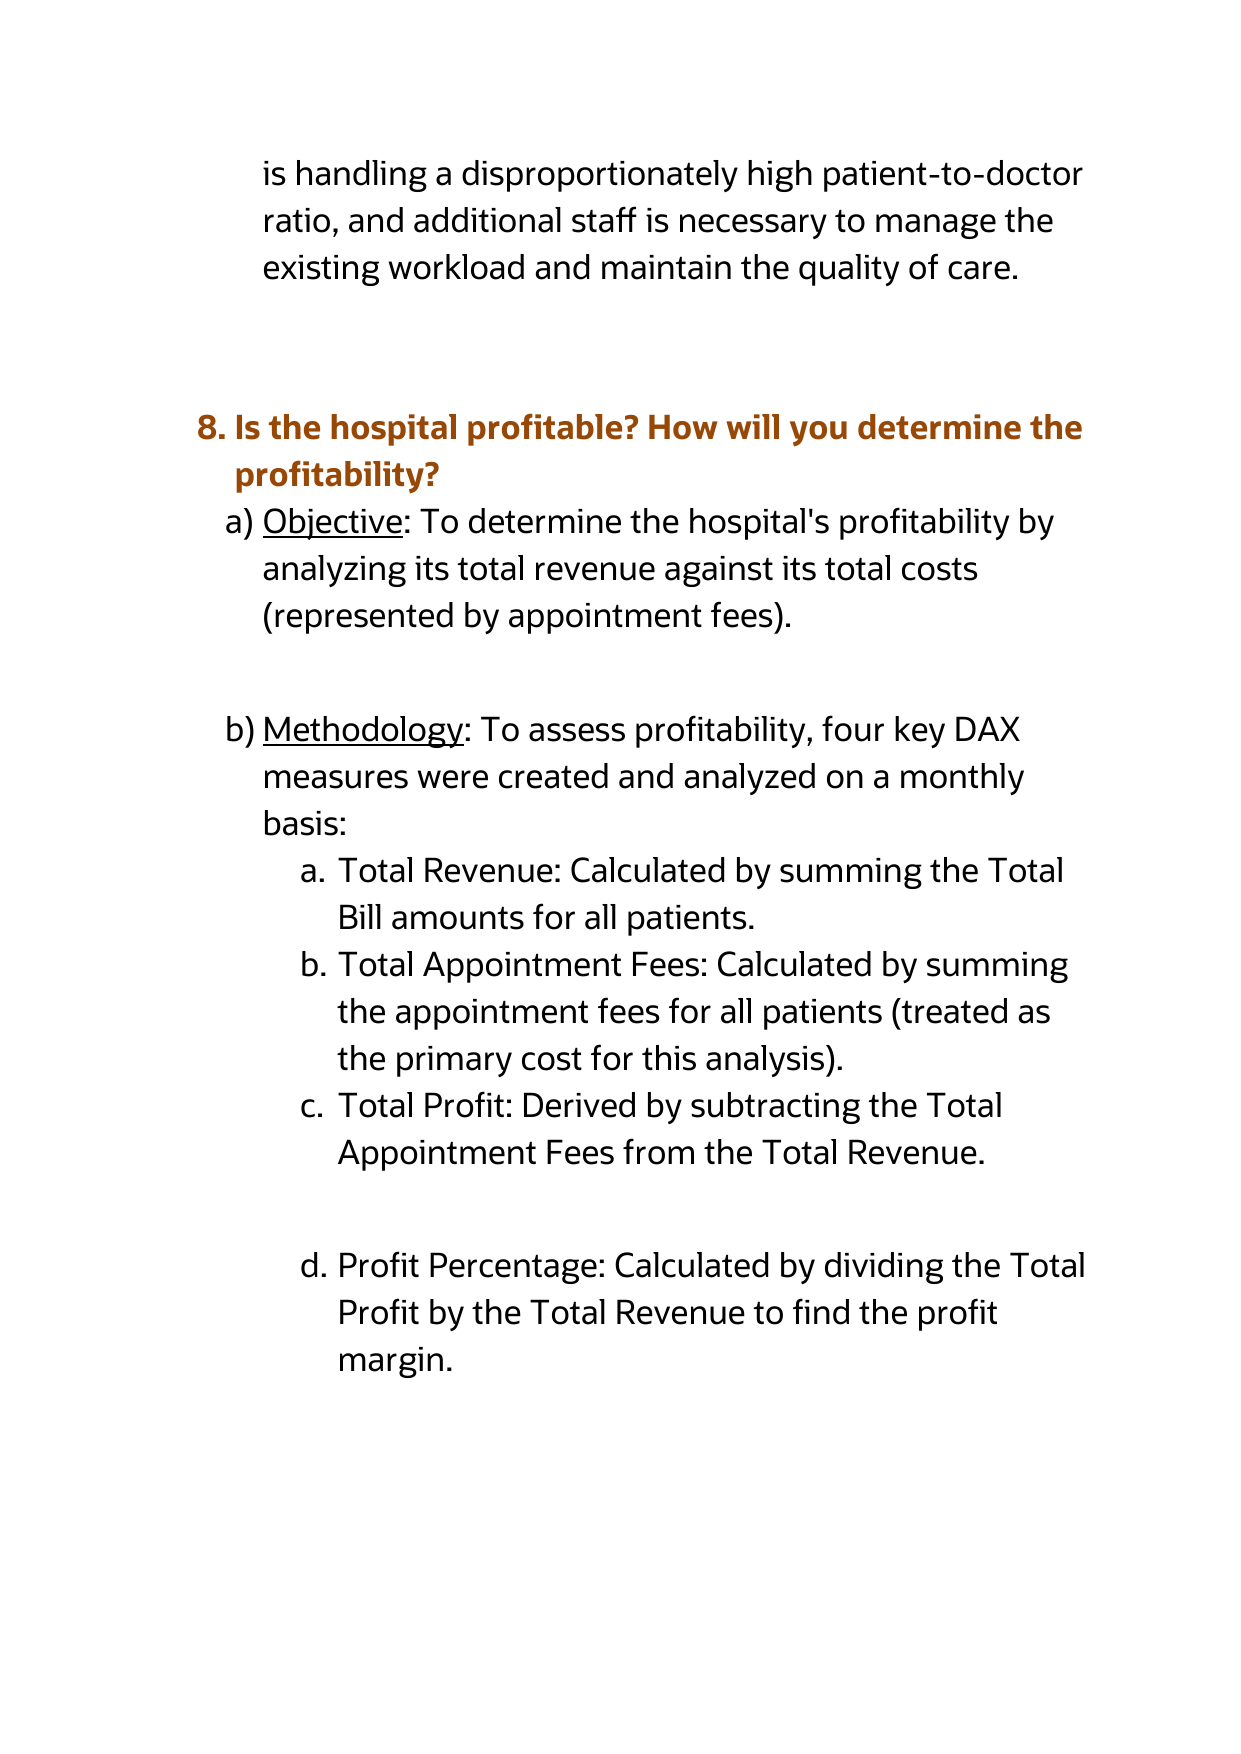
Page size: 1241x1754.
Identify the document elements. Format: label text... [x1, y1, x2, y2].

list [225, 150, 1090, 287]
list Methodology: To assess profitability, four key DAX measures were created and analyzed on a monthly basis: [225, 706, 1090, 844]
list Total Appointment Fees: Calculated by summing the appointment fees for all patients (treated as the primary cost for this analysis). [300, 941, 1090, 1078]
list Objective: To determine the hospital's profitability by analyzing its total revenue against its total costs (represented by appointment fees). [225, 498, 1090, 636]
list Total Revenue: Calculated by summing the Total Bill amounts for all patients. [300, 847, 1090, 938]
list Total Profit: Derived by subtracting the Total Appointment Fees from the Total Revenue. [300, 1082, 1090, 1172]
list Is the hospital profitable? How will you determine the profitability? [197, 404, 1090, 495]
list Profit Percentage: Calculated by dividing the Total Profit by the Total Revenue to find the profit margin. [300, 1243, 1090, 1380]
